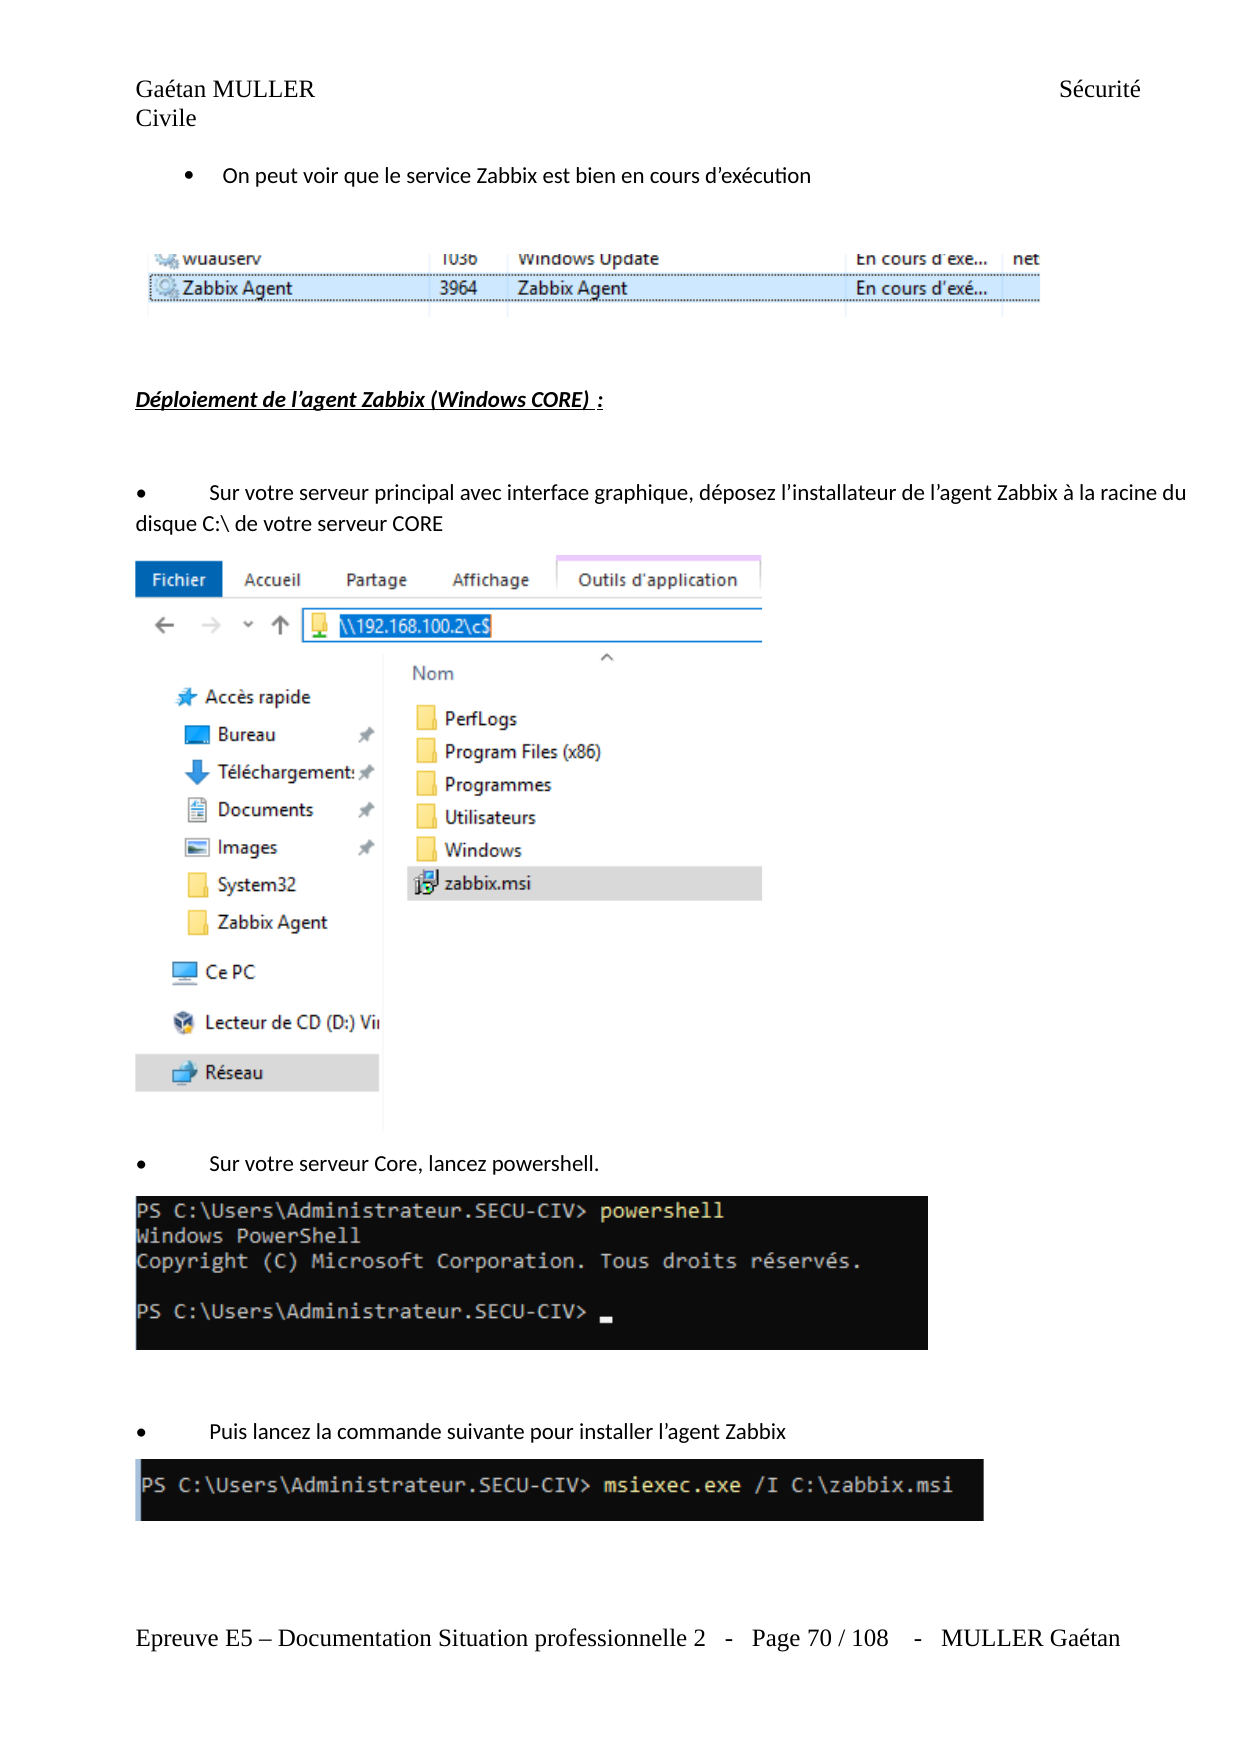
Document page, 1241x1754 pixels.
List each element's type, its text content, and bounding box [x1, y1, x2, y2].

text • Sur votre serveur principal avec interface graphique, déposez l’installateur de l’agent Zabbix à la racine du disque C:\ de votre serveur CORE [135, 478, 1194, 537]
picture [135, 555, 763, 1131]
picture [135, 1459, 984, 1521]
text • Puis lancez la commande suivante pour installer l’agent Zabbix [135, 1417, 1194, 1445]
text • Sur votre serveur Core, lancez powershell. [135, 1149, 1194, 1177]
picture [147, 254, 1041, 317]
text Déploiement de l’agent Zabbix (Windows CORE) : [135, 385, 1194, 413]
list On peut voir que le service Zabbix est bien en cours d’exécution [185, 161, 1194, 189]
picture [135, 1196, 928, 1350]
